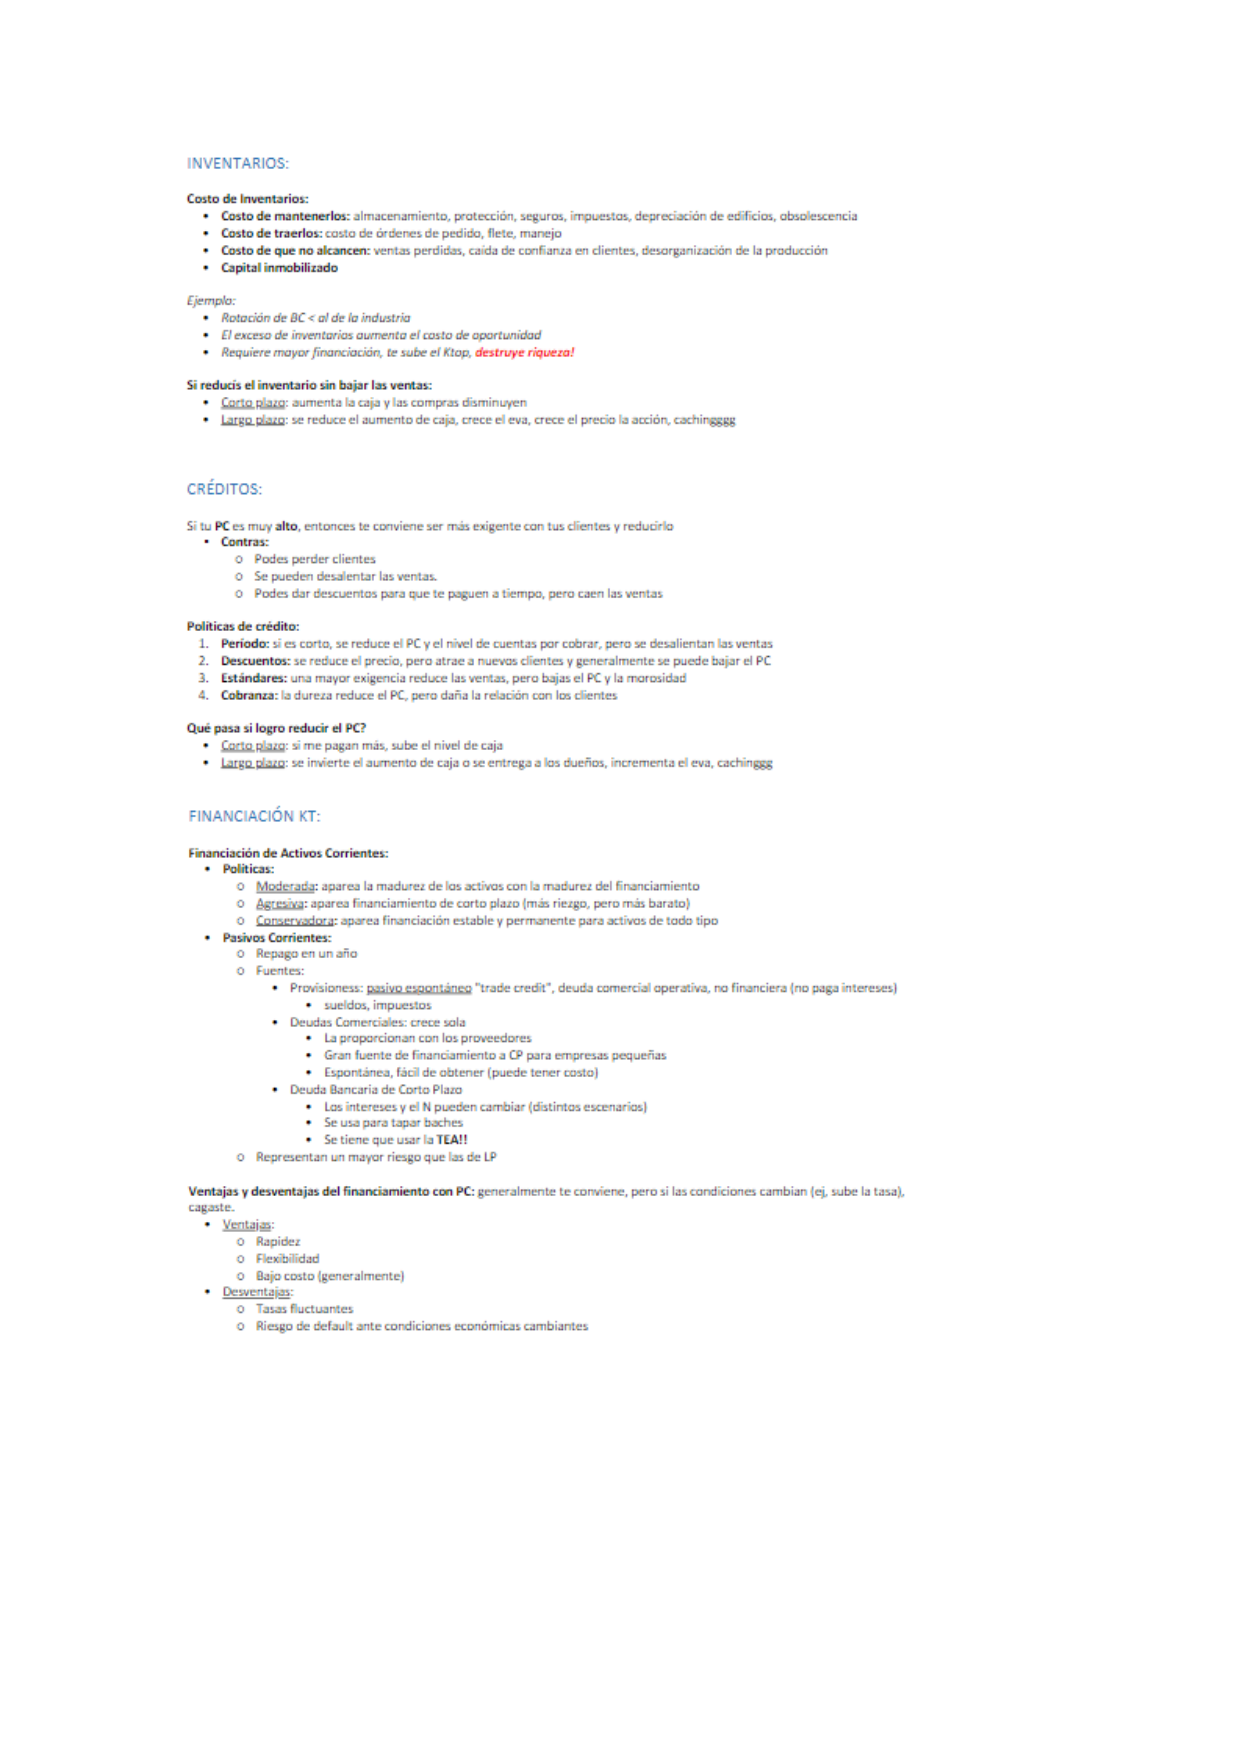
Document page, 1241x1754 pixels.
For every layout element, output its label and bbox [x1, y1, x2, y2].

picture [177, 147, 868, 786]
picture [177, 803, 917, 1340]
